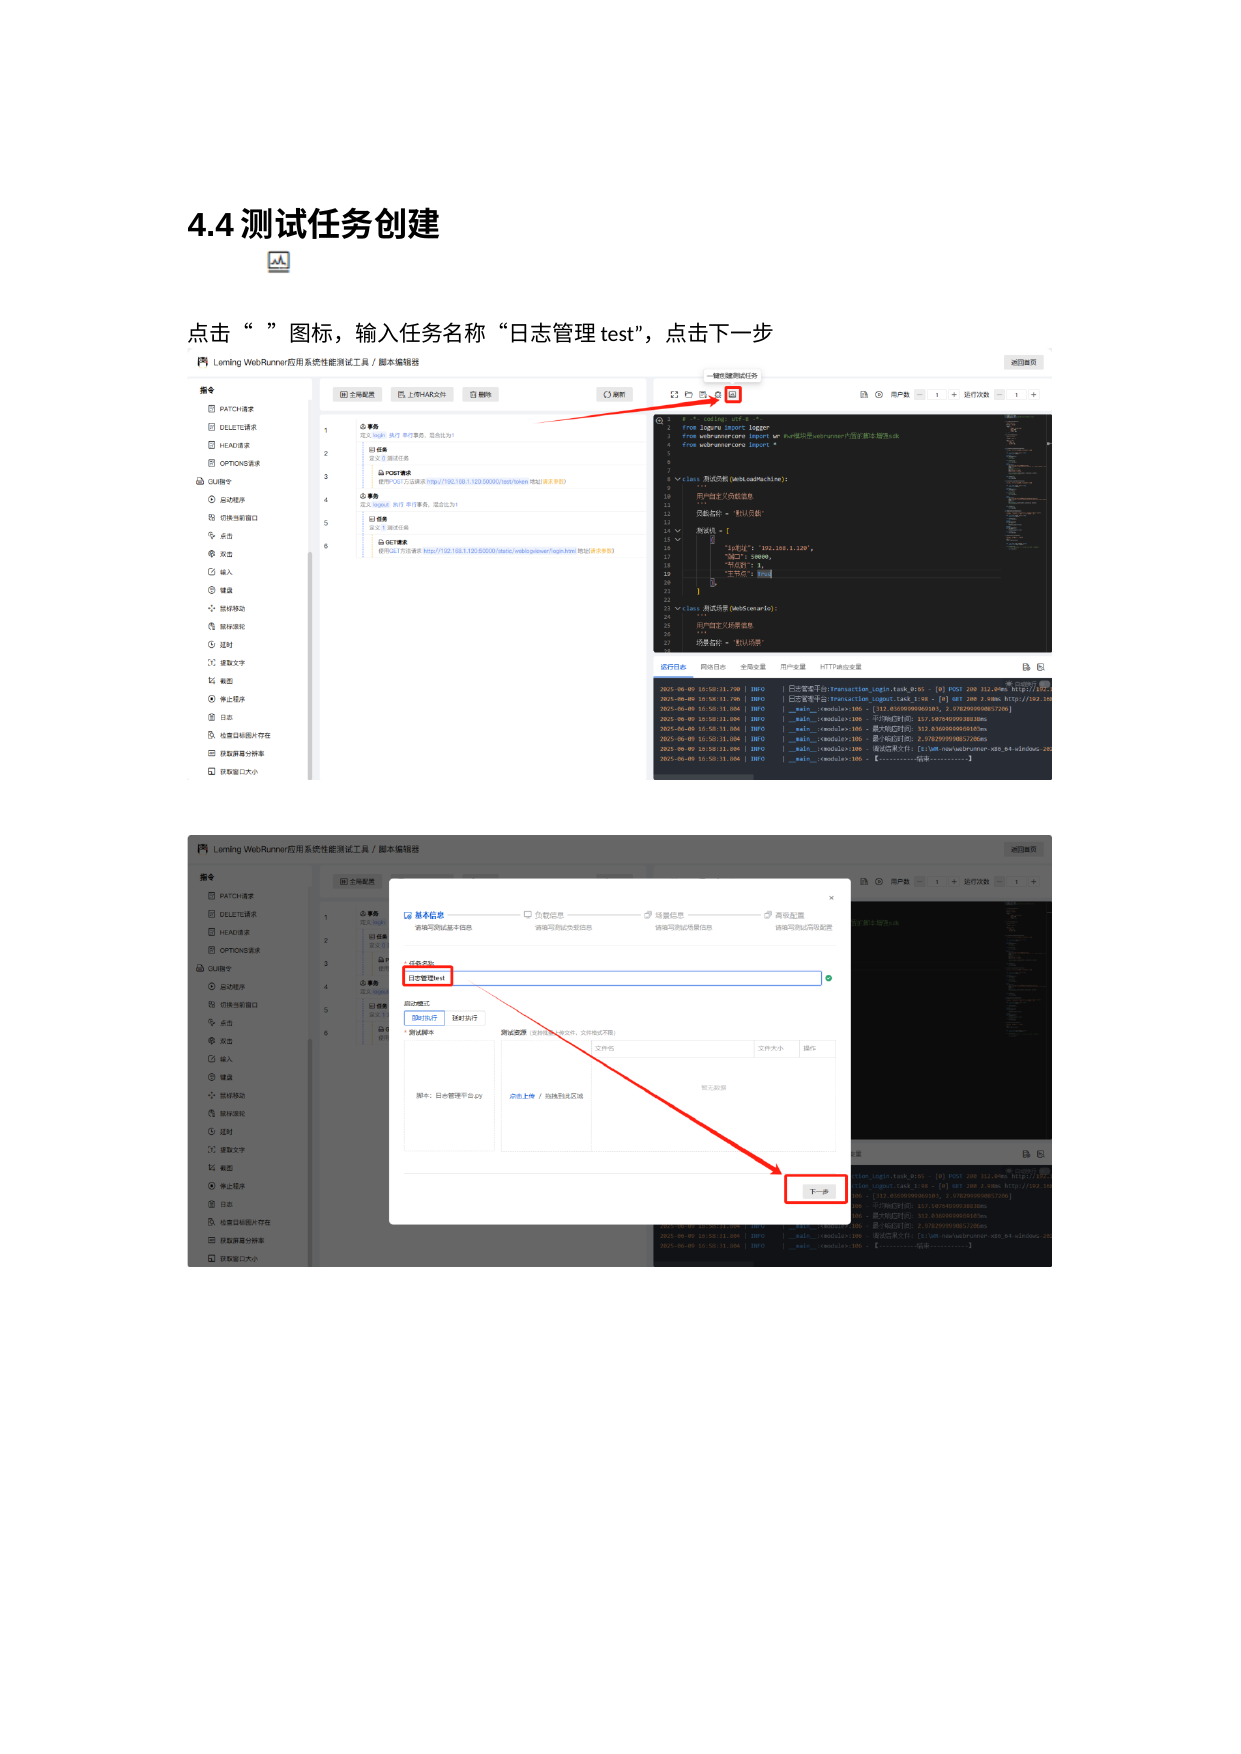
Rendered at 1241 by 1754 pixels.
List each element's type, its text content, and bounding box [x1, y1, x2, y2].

picture [187, 835, 1052, 1267]
picture [187, 348, 1052, 780]
subtitle 4.4测试任务创建 [187, 189, 1053, 254]
list 点击“ ”图标，输入任务名称“日志管理test”，点击下一步 [187, 316, 1053, 348]
picture [262, 254, 300, 283]
